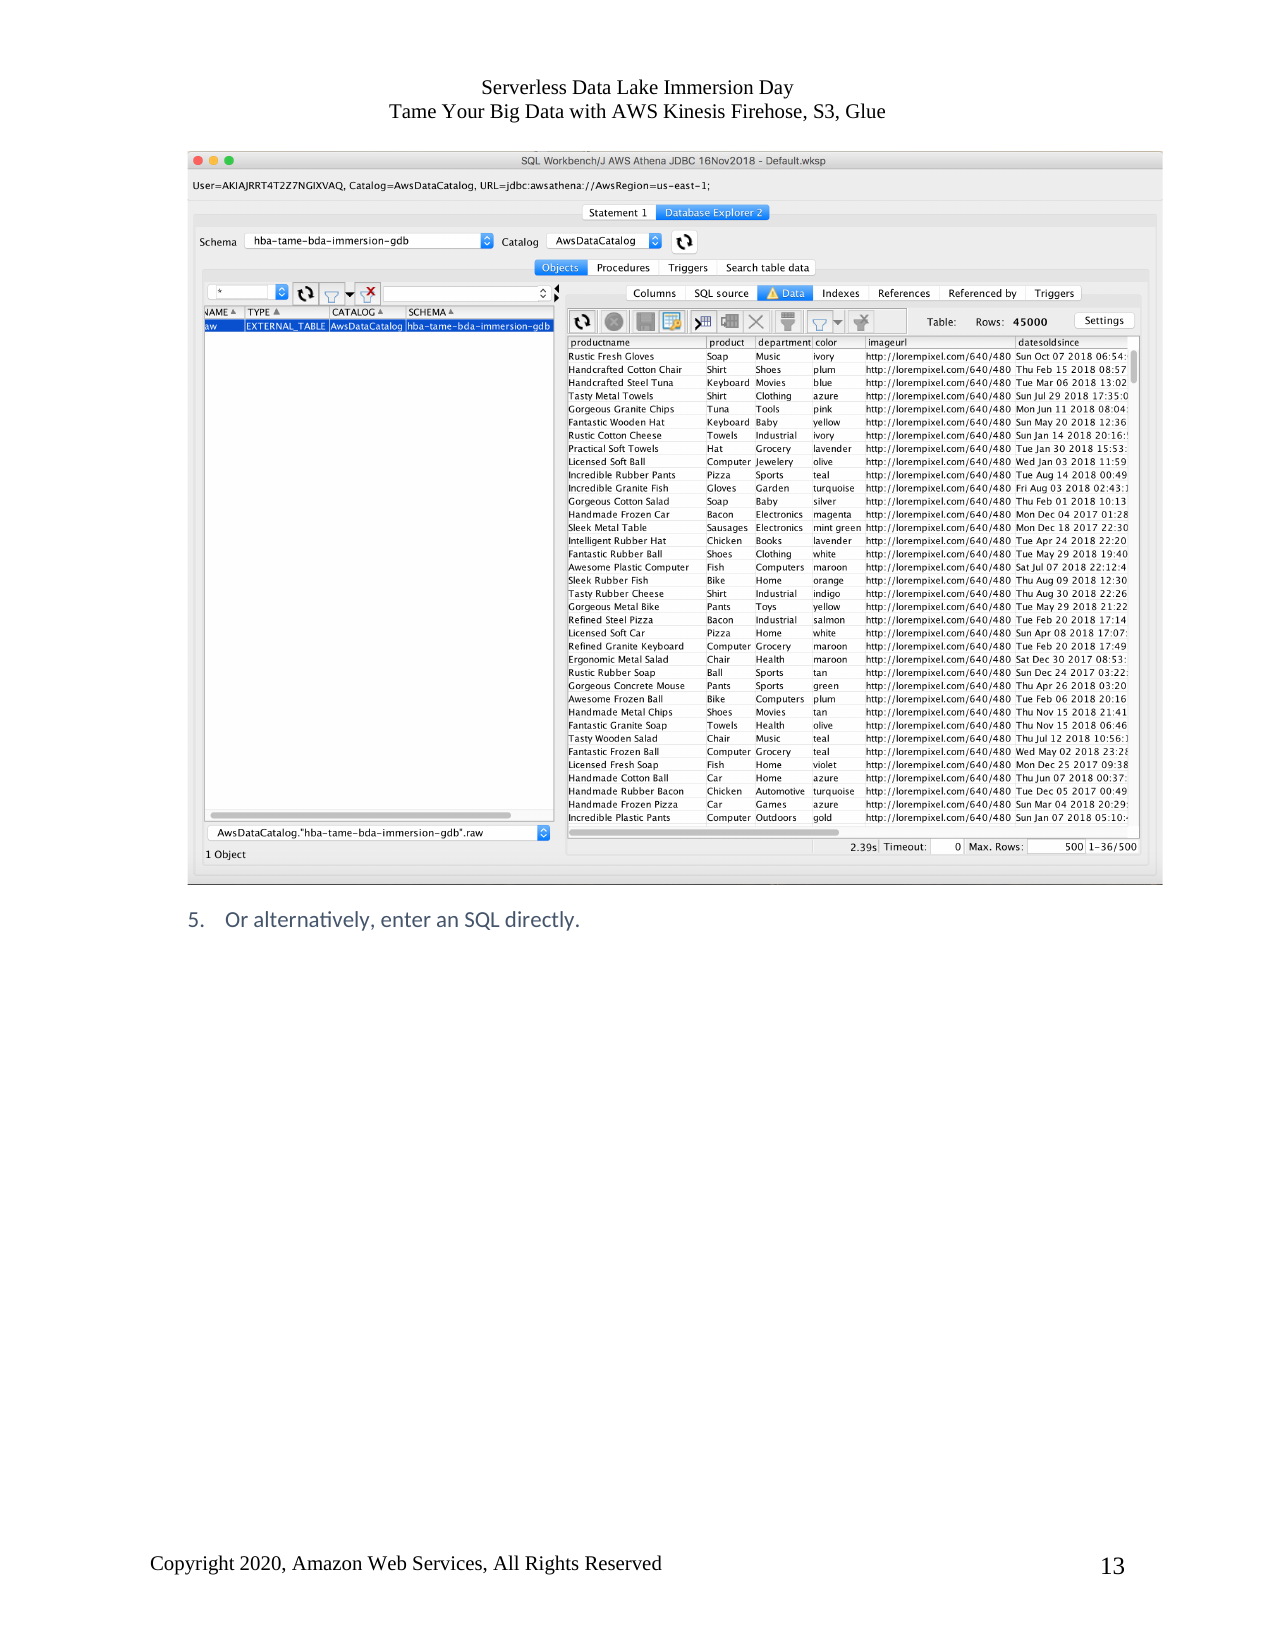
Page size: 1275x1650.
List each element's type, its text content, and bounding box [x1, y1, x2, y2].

picture [187, 151, 1163, 885]
list Or alternatively, enter an SQL directly. [187, 906, 1125, 933]
